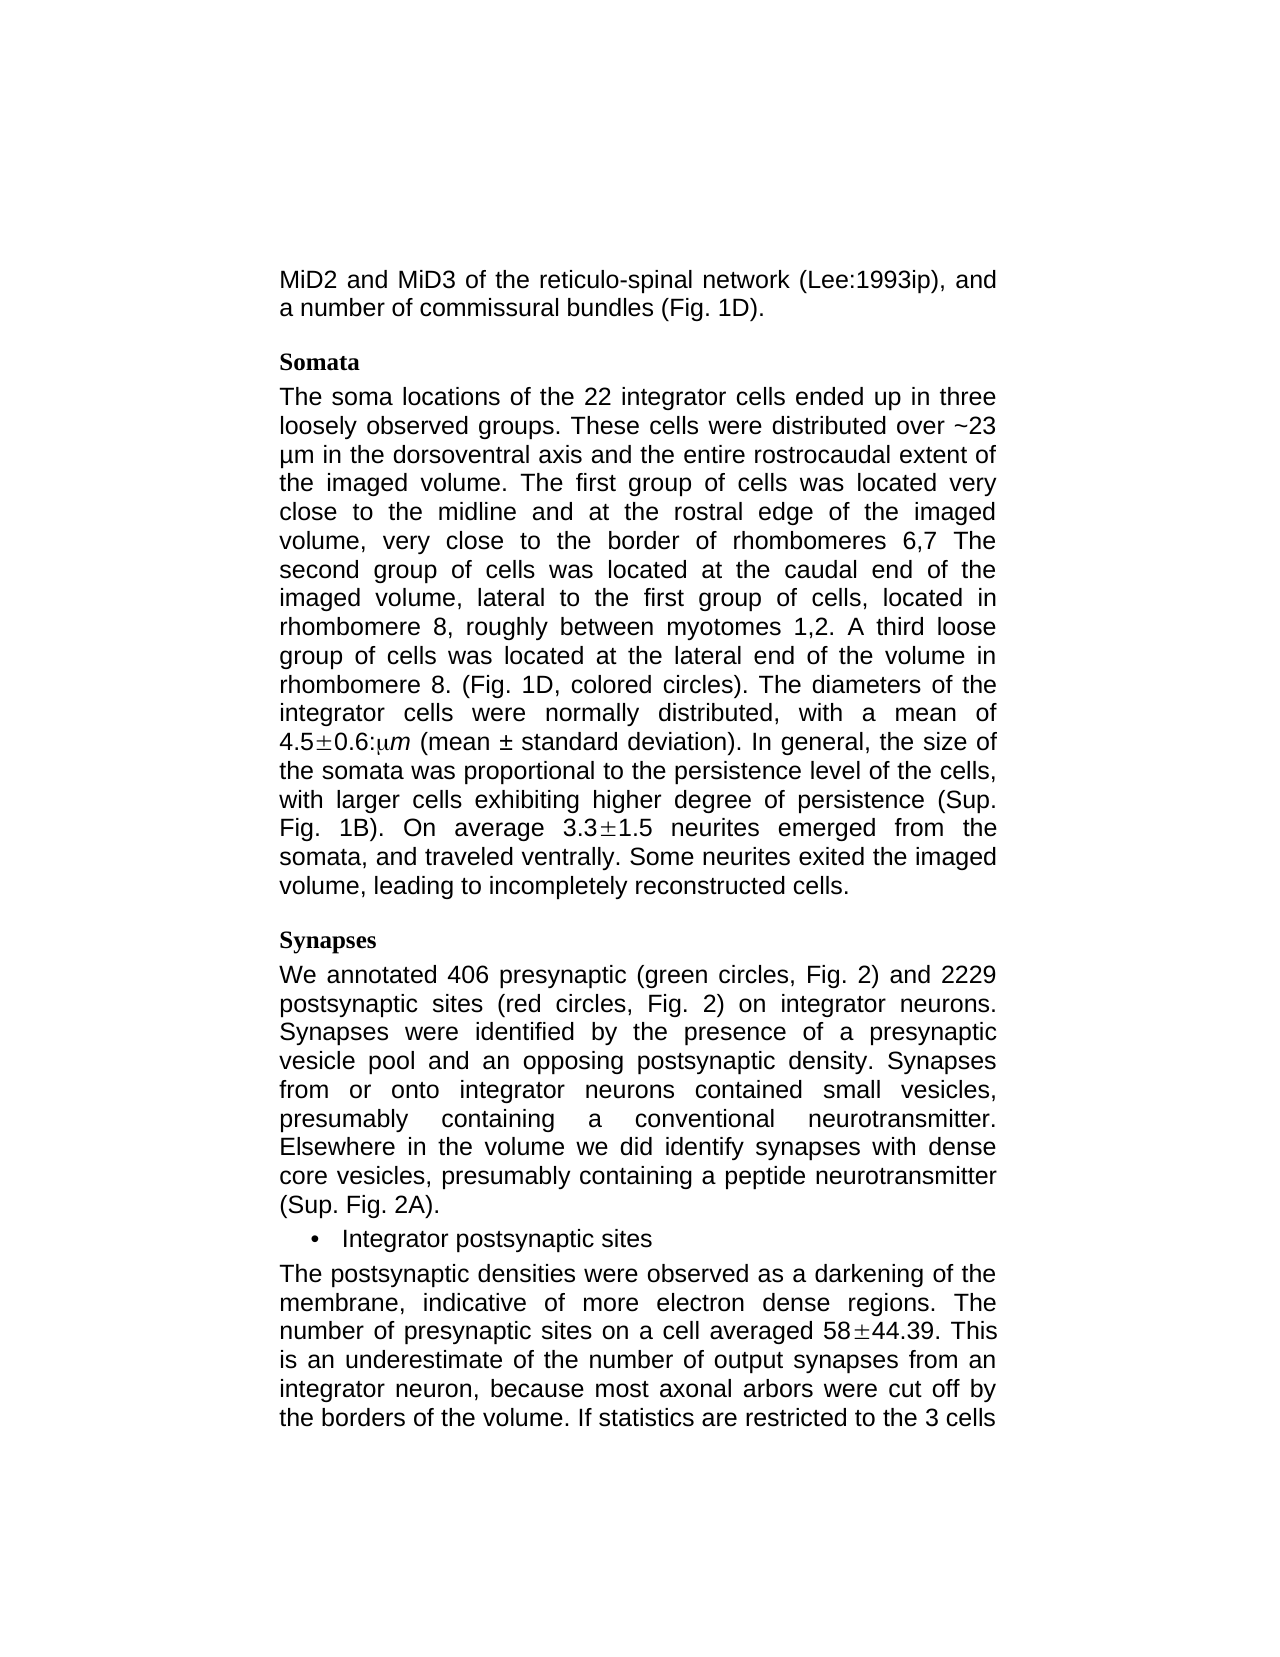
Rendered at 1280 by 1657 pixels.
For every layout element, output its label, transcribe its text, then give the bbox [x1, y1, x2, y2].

subtitle Synapses [279, 925, 998, 953]
subtitle Somata [279, 347, 998, 376]
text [279, 1259, 998, 1431]
text We annotated 406 presynaptic (green circles, Fig. 2) and 2229 postsynaptic sites (red circles, Fig. 2) on integrator neurons. Synapses were identified by the presence of a presynaptic vesicle pool and an opposing postsynaptic density. Synapses from or onto integrator neurons contained small vesicles, presumably containing a conventional neurotransmitter. Elsewhere in the volume we did identify synapses with dense core vesicles, presumably containing a peptide neurotransmitter (Sup. Fig. 2A). [279, 960, 998, 1218]
text • Integrator postsynaptic sites [310, 1224, 998, 1252]
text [279, 264, 998, 322]
text The soma locations of the 22 integrator cells ended up in three loosely observed groups. These cells were distributed over ~23 µm in the dorsoventral axis and the entire rostrocaudal extent of the imaged volume. The first group of cells was located very close to the midline and at the rostral edge of the imaged volume, very close to the border of rhombomeres 6,7 The second group of cells was located at the caudal end of the imaged volume, lateral to the first group of cells, located in rhombomere 8, roughly between myotomes 1,2. A third loose group of cells was located at the lateral end of the volume in rhombomere 8. (Fig. 1D, colored circles). The diameters of the integrator cells were normally distributed, with a mean of 4.50.6:m (mean ± standard deviation). In general, the size of the somata was proportional to the persistence level of the cells, with larger cells exhibiting higher degree of persistence (Sup. Fig. 1B). On average 3.31.5 neurites emerged from the somata, and traveled ventrally. Some neurites exited the imaged volume, leading to incompletely reconstructed cells. [279, 382, 998, 900]
